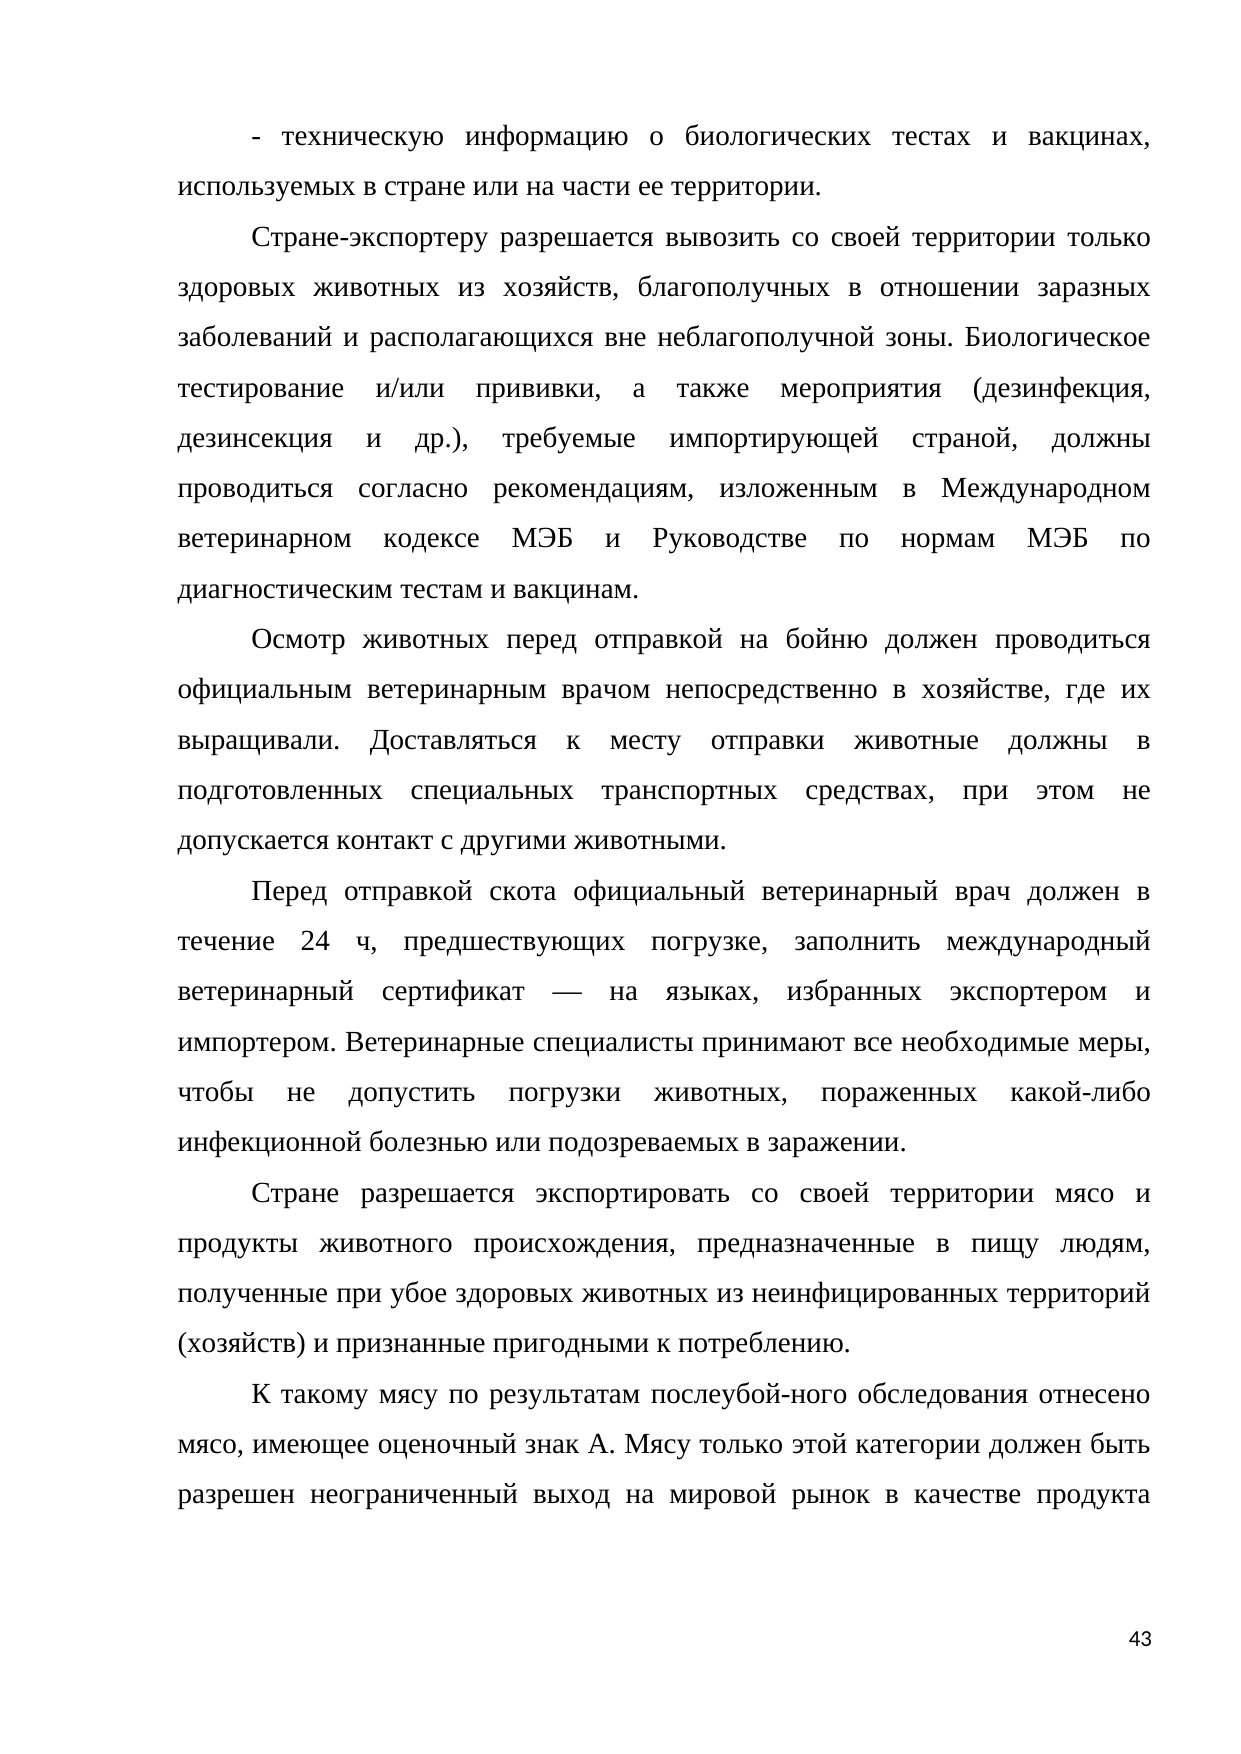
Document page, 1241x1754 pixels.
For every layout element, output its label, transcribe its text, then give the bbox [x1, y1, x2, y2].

text Перед отправкой скота официальный ветеринарный врач должен в течение 24 ч, предшествующих погрузке, заполнить международный ветеринарный сертификат — на языках, избранных экспортером и импортером. Ветеринарные специалисты принимают все необходимые меры, чтобы не допустить погрузки животных, пораженных какой-либо инфекционной болезнью или подозреваемых в заражении. [177, 873, 1152, 1158]
text - техническую информацию о биологических тестах и вакцинах, используемых в стране или на части ее территории. [177, 118, 1152, 202]
text Осмотр животных перед отправкой на бойню должен проводиться официальным ветеринарным врачом непосредственно в хозяйстве, где их выращивали. Доставляться к месту отправки животные должны в подготовленных специальных транспортных средствах, при этом не допускается контакт с другими животными. [177, 621, 1152, 856]
text Стране-экспортеру разрешается вывозить со своей территории только здоровых животных из хозяйств, благополучных в отношении заразных заболеваний и располагающихся вне неблагополучной зоны. Биологическое тестирование и/или прививки, а также мероприятия (дезинфекция, дезинсекция и др.), требуемые импортирующей страной, должны проводиться согласно рекомендациям, изложенным в Международном ветеринарном кодексе МЭБ и Руководстве по нормам МЭБ по диагностическим тестам и вакцинам. [177, 219, 1152, 604]
text Стране разрешается экспортировать со своей территории мясо и продукты животного происхождения, предназначенные в пищу людям, полученные при убое здоровых животных из неинфицированных территорий (хозяйств) и признанные пригодными к потреблению. [177, 1175, 1152, 1359]
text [177, 1376, 1152, 1510]
